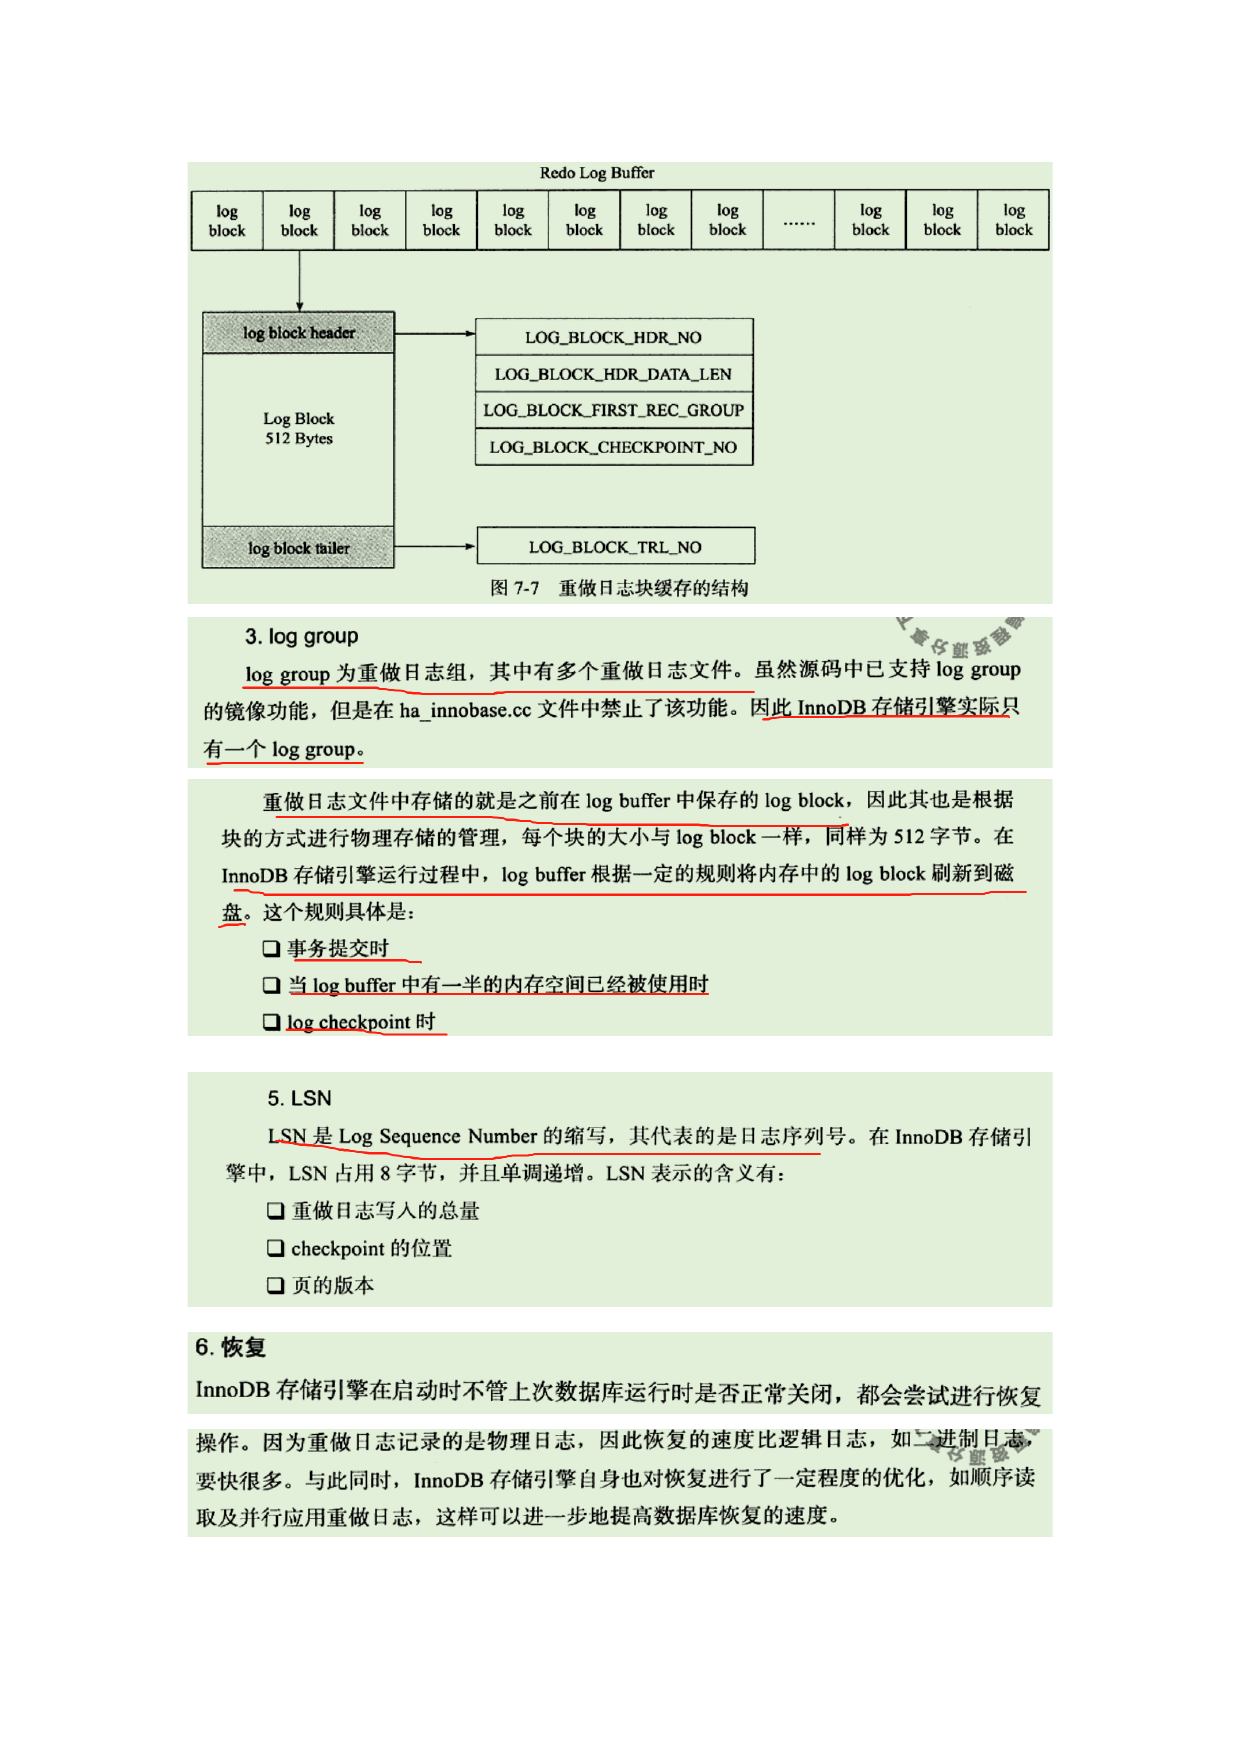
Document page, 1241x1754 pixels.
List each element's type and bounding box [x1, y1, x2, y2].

picture [187, 162, 1053, 604]
picture [187, 779, 1053, 1036]
picture [187, 1072, 1053, 1307]
picture [187, 1332, 1053, 1414]
picture [187, 1429, 1053, 1537]
picture [187, 617, 1053, 768]
